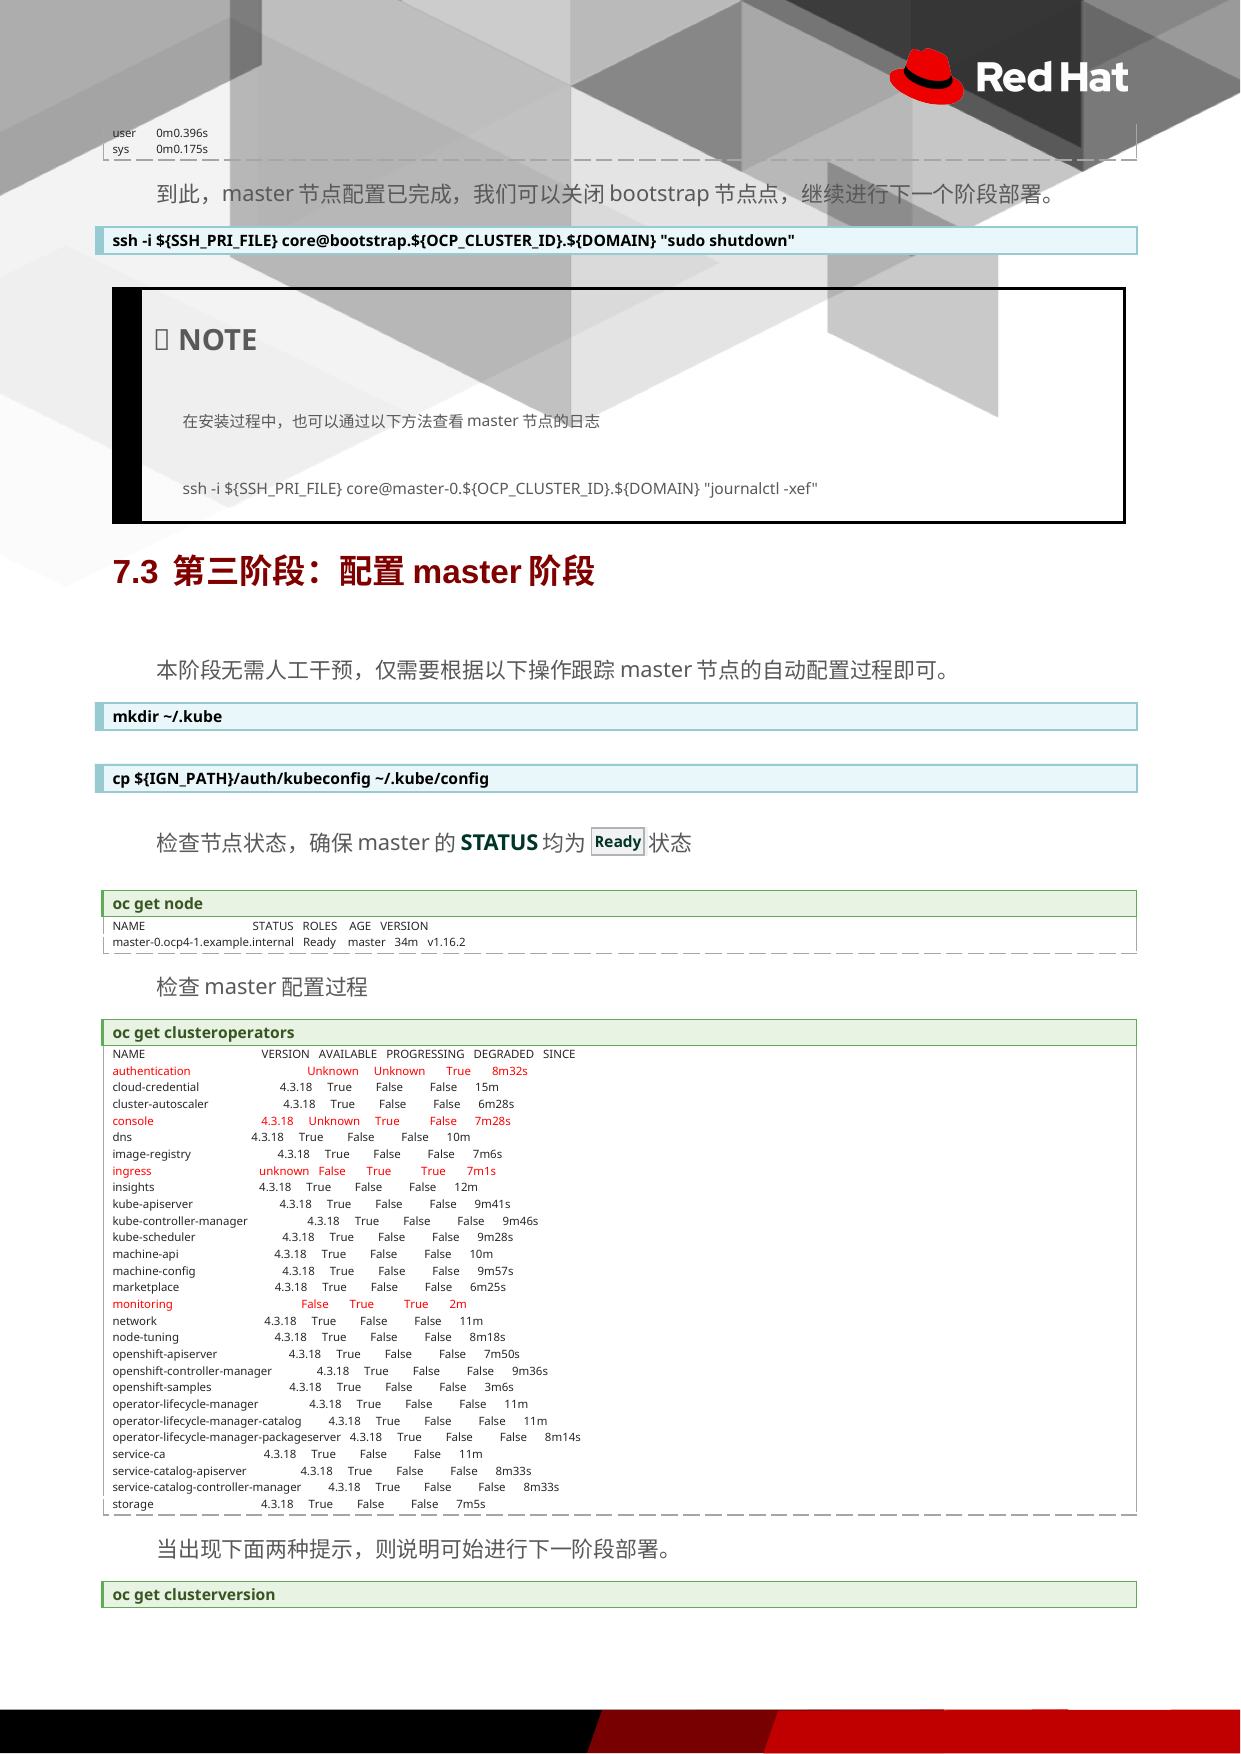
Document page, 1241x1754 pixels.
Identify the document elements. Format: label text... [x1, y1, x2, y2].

picture [889, 48, 1128, 105]
text cp ${IGN_PATH}/auth/kubeconfig ~/.kube/config [104, 766, 1136, 791]
text dns 4.3.18 True False False 10m [112, 1129, 1128, 1146]
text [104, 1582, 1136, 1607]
text 检查节点状态，确保master的STATUS均为Ready状态 [112, 809, 1128, 874]
text console 4.3.18 Unknown True False 7m28s [112, 1112, 1128, 1129]
text authentication Unknown Unknown True 8m32s [112, 1062, 1128, 1079]
text ssh -i ${SSH_PRI_FILE} core@bootstrap.${OCP_CLUSTER_ID}.${DOMAIN} "sudo shutdown" [104, 228, 1136, 253]
text oc get clusteroperators [104, 1020, 1136, 1045]
text 本阶段无需人工干预，仅需要根据以下操作跟踪master节点的自动配置过程即可。 [112, 653, 1128, 686]
text cloud-credential 4.3.18 True False False 15m [112, 1079, 1128, 1096]
text image-registry 4.3.18 True False False 7m6s [112, 1146, 1128, 1162]
text user 0m0.396s [112, 124, 1128, 141]
text oc get node [104, 891, 1136, 916]
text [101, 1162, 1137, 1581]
subtitle 第三阶段：配置master阶段 [112, 537, 1128, 602]
text NAME VERSION AVAILABLE PROGRESSING DEGRADED SINCE [112, 1046, 1128, 1062]
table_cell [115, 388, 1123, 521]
text sys 0m0.175s [103, 141, 1137, 161]
text mkdir ~/.kube [104, 704, 1136, 729]
text cluster-autoscaler 4.3.18 True False False 6m28s [112, 1096, 1128, 1112]
text 到此，master节点配置已完成，我们可以关闭bootstrap节点点，继续进行下一个阶段部署。 [112, 177, 1128, 209]
text master-0.ocp4-1.example.internal Ready master 34m v1.16.2 [103, 934, 1137, 954]
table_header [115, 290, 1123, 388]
text NAME STATUS ROLES AGE VERSION [112, 917, 1128, 934]
text 检查master配置过程 [112, 970, 1128, 1002]
